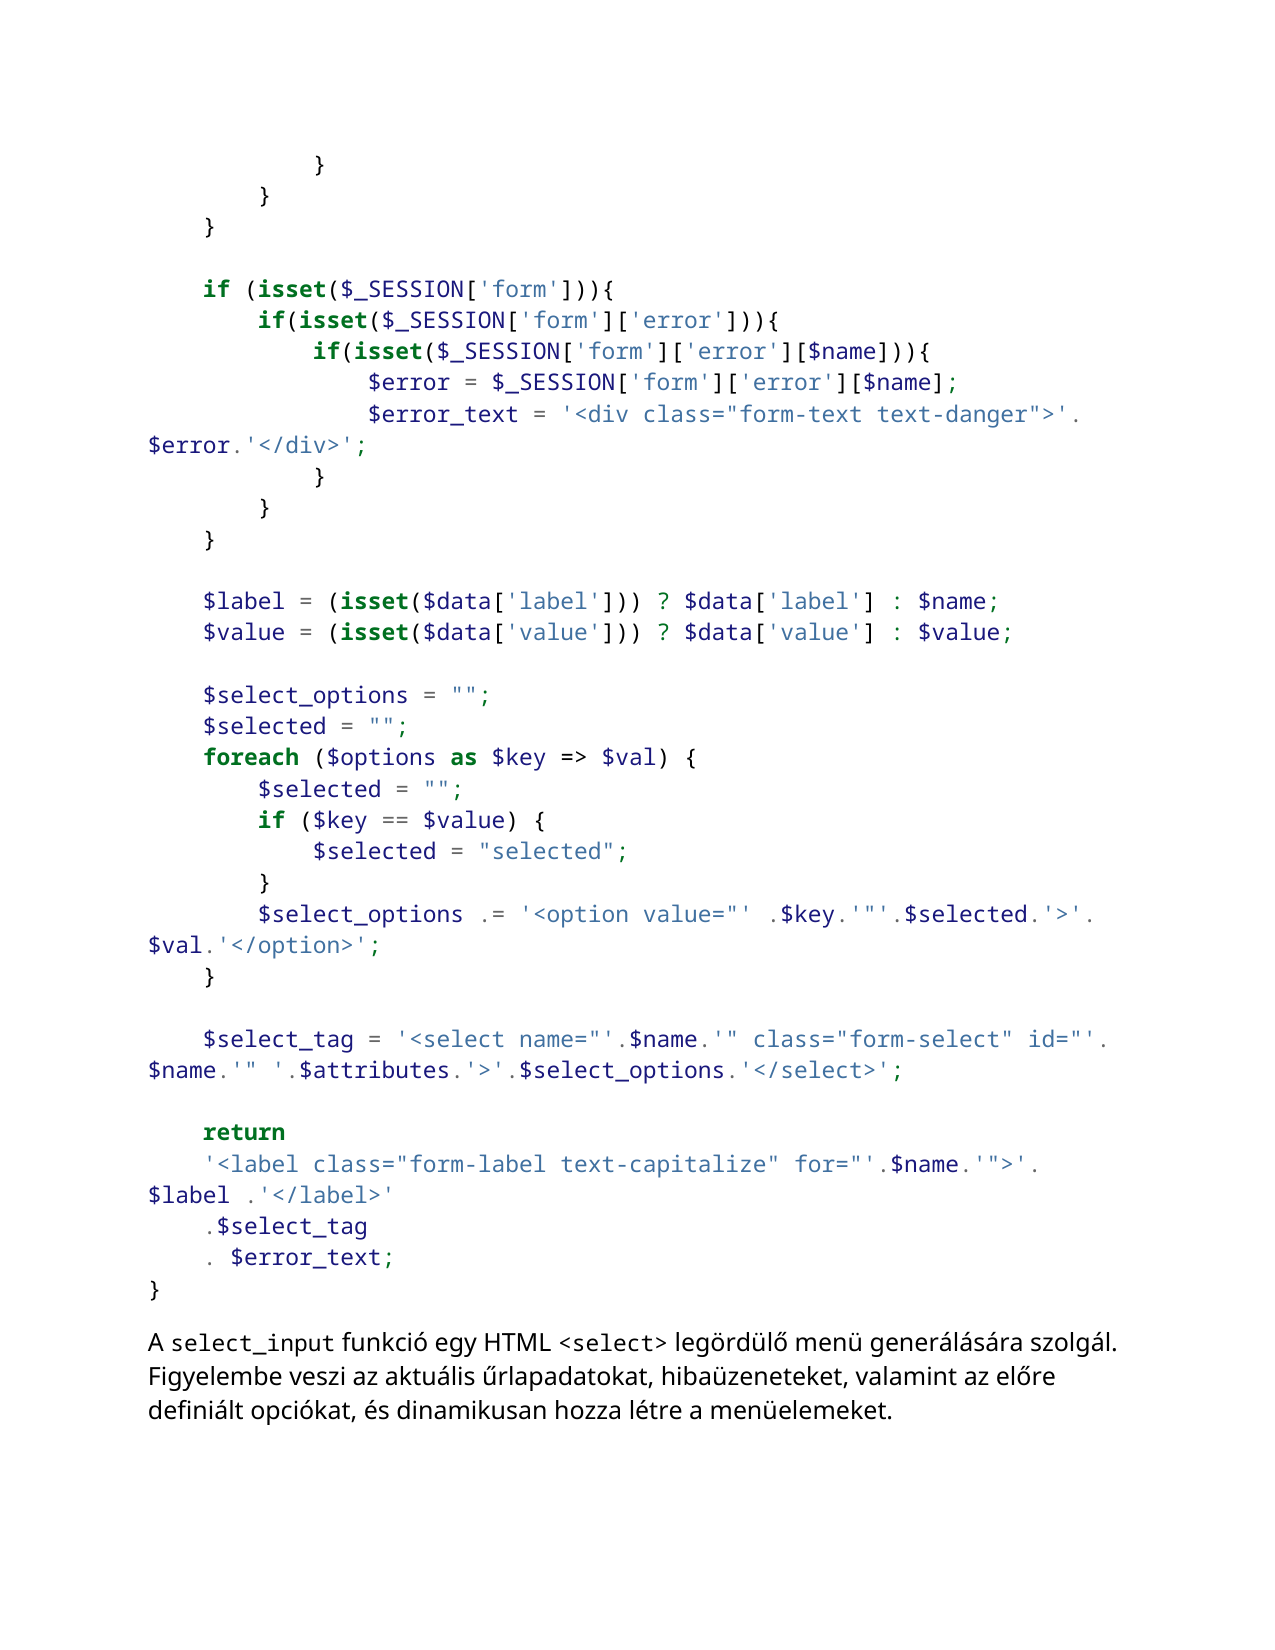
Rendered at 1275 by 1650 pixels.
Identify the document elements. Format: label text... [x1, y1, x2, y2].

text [148, 148, 1127, 1304]
text A select_input funkció egy HTML <select> legördülő menü generálására szolgál. Figyelembe veszi az aktuális űrlapadatokat, hibaüzeneteket, valamint az előre definiált opciókat, és dinamikusan hozza létre a menüelemeket. [148, 1325, 1127, 1427]
